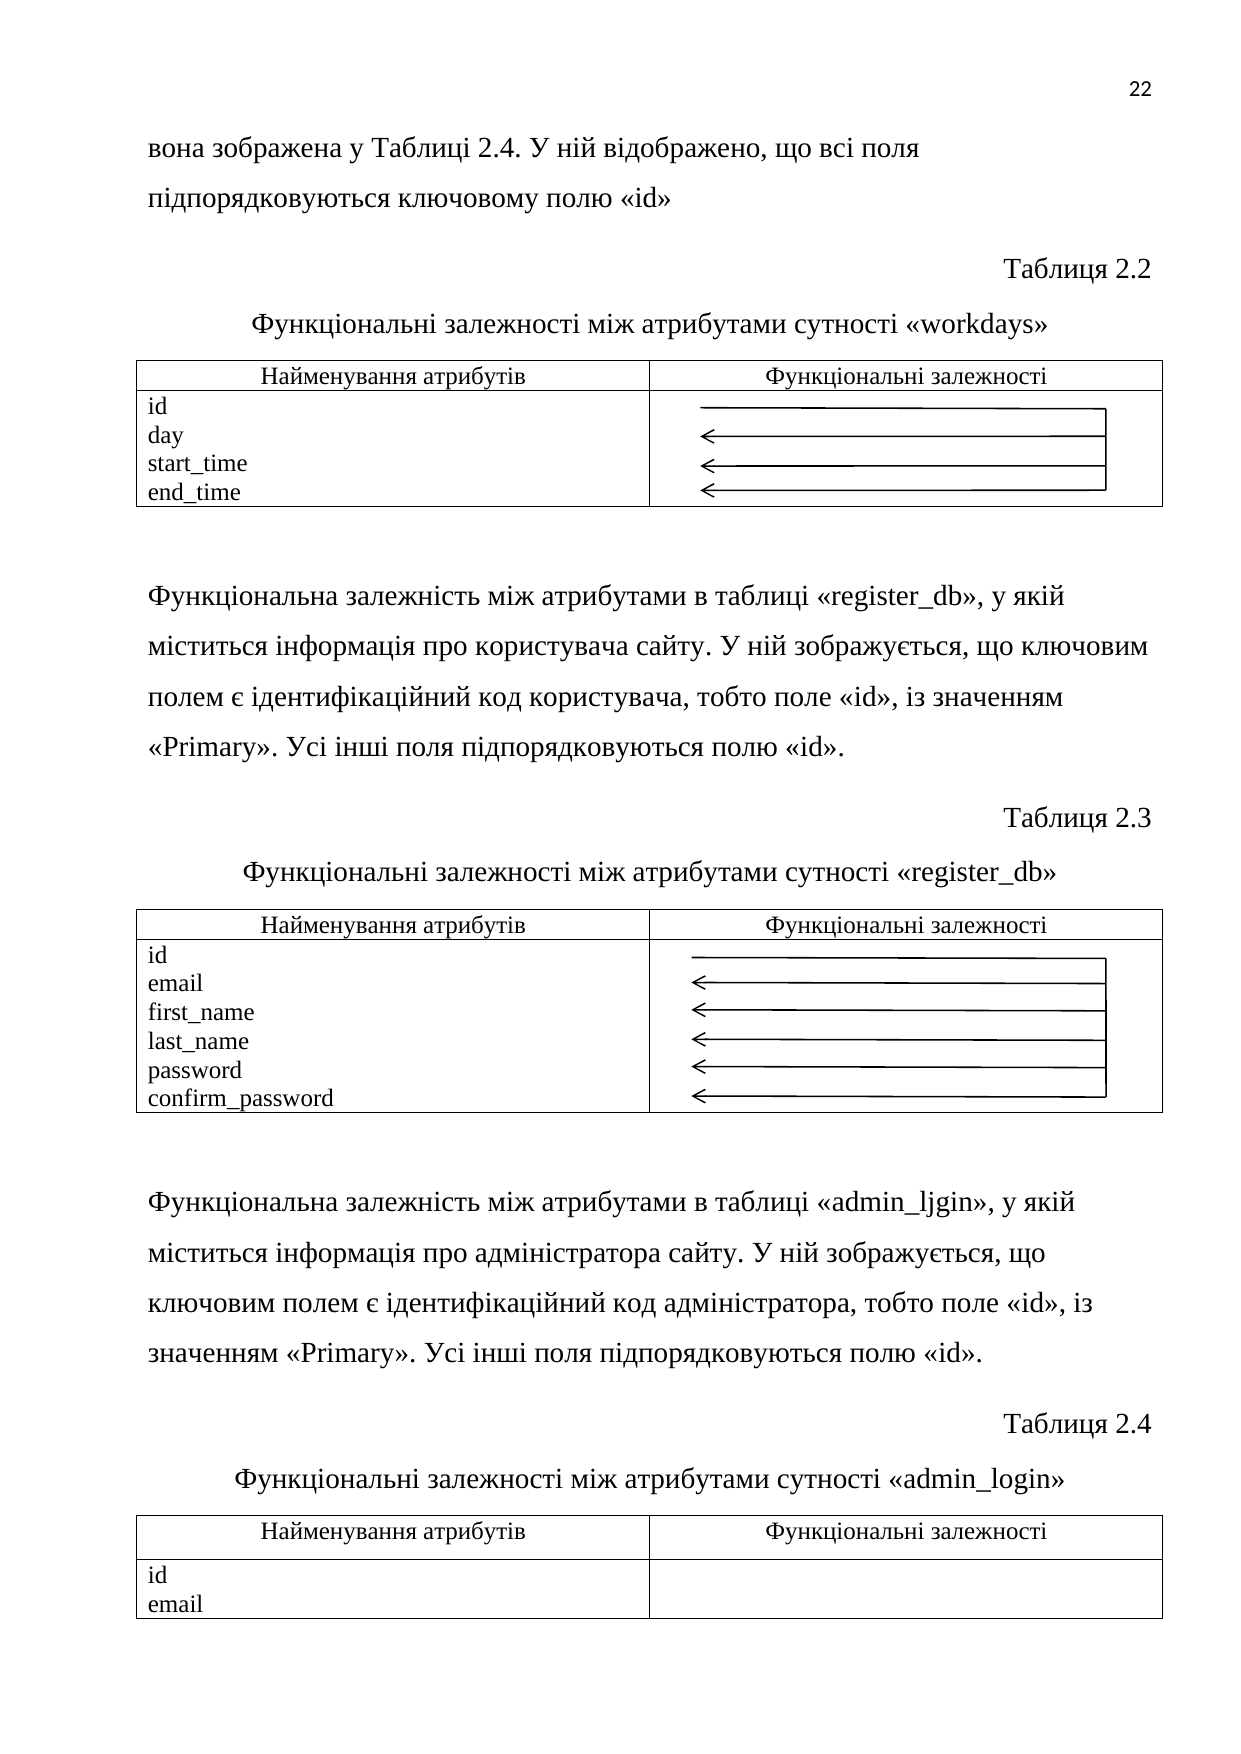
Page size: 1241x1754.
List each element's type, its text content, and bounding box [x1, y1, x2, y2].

text Функціональна залежність між атрибутами в таблиці «register_db», у якій міститься інформація про користувача сайту. У ній зображується, що ключовим полем є ідентифікаційний код користувача, тобто поле «id», із значенням «Primary». Усі інші поля підпорядковуються полю «id». [148, 578, 1152, 763]
table_header Функціональні залежності [650, 1516, 1162, 1559]
table_cell [650, 391, 1162, 506]
table_header Функціональні залежності [650, 910, 1162, 939]
text Функціональні залежності між атрибутами сутності «admin_login» [148, 1461, 1152, 1494]
text Функціональні залежності між атрибутами сутності «register_db» [148, 854, 1152, 888]
table_cell [650, 1560, 1162, 1618]
text Функціональна залежність між атрибутами в таблиці «admin_ljgin», у якій міститься інформація про адміністратора сайту. У ній зображується, що ключовим полем є ідентифікаційний код адміністратора, тобто поле «id», із значенням «Primary». Усі інші поля підпорядковуються полю «id». [148, 1184, 1152, 1369]
table_header Найменування атрибутів [137, 910, 649, 939]
table_cell id email first_name last_name password confirm_password [137, 940, 649, 1112]
table_header Функціональні залежності [650, 361, 1162, 390]
table_cell id day start_time end_time [137, 391, 649, 506]
table_header Найменування атрибутів [137, 361, 649, 390]
table_cell [650, 940, 1162, 1112]
text Таблиця 2.3 [148, 800, 1152, 834]
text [148, 130, 1152, 214]
text Таблиця 2.4 [148, 1407, 1152, 1440]
text Функціональні залежності між атрибутами сутності «workdays» [148, 306, 1152, 339]
text Таблиця 2.2 [148, 251, 1152, 285]
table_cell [137, 1560, 649, 1618]
table_header Найменування атрибутів [137, 1516, 649, 1559]
